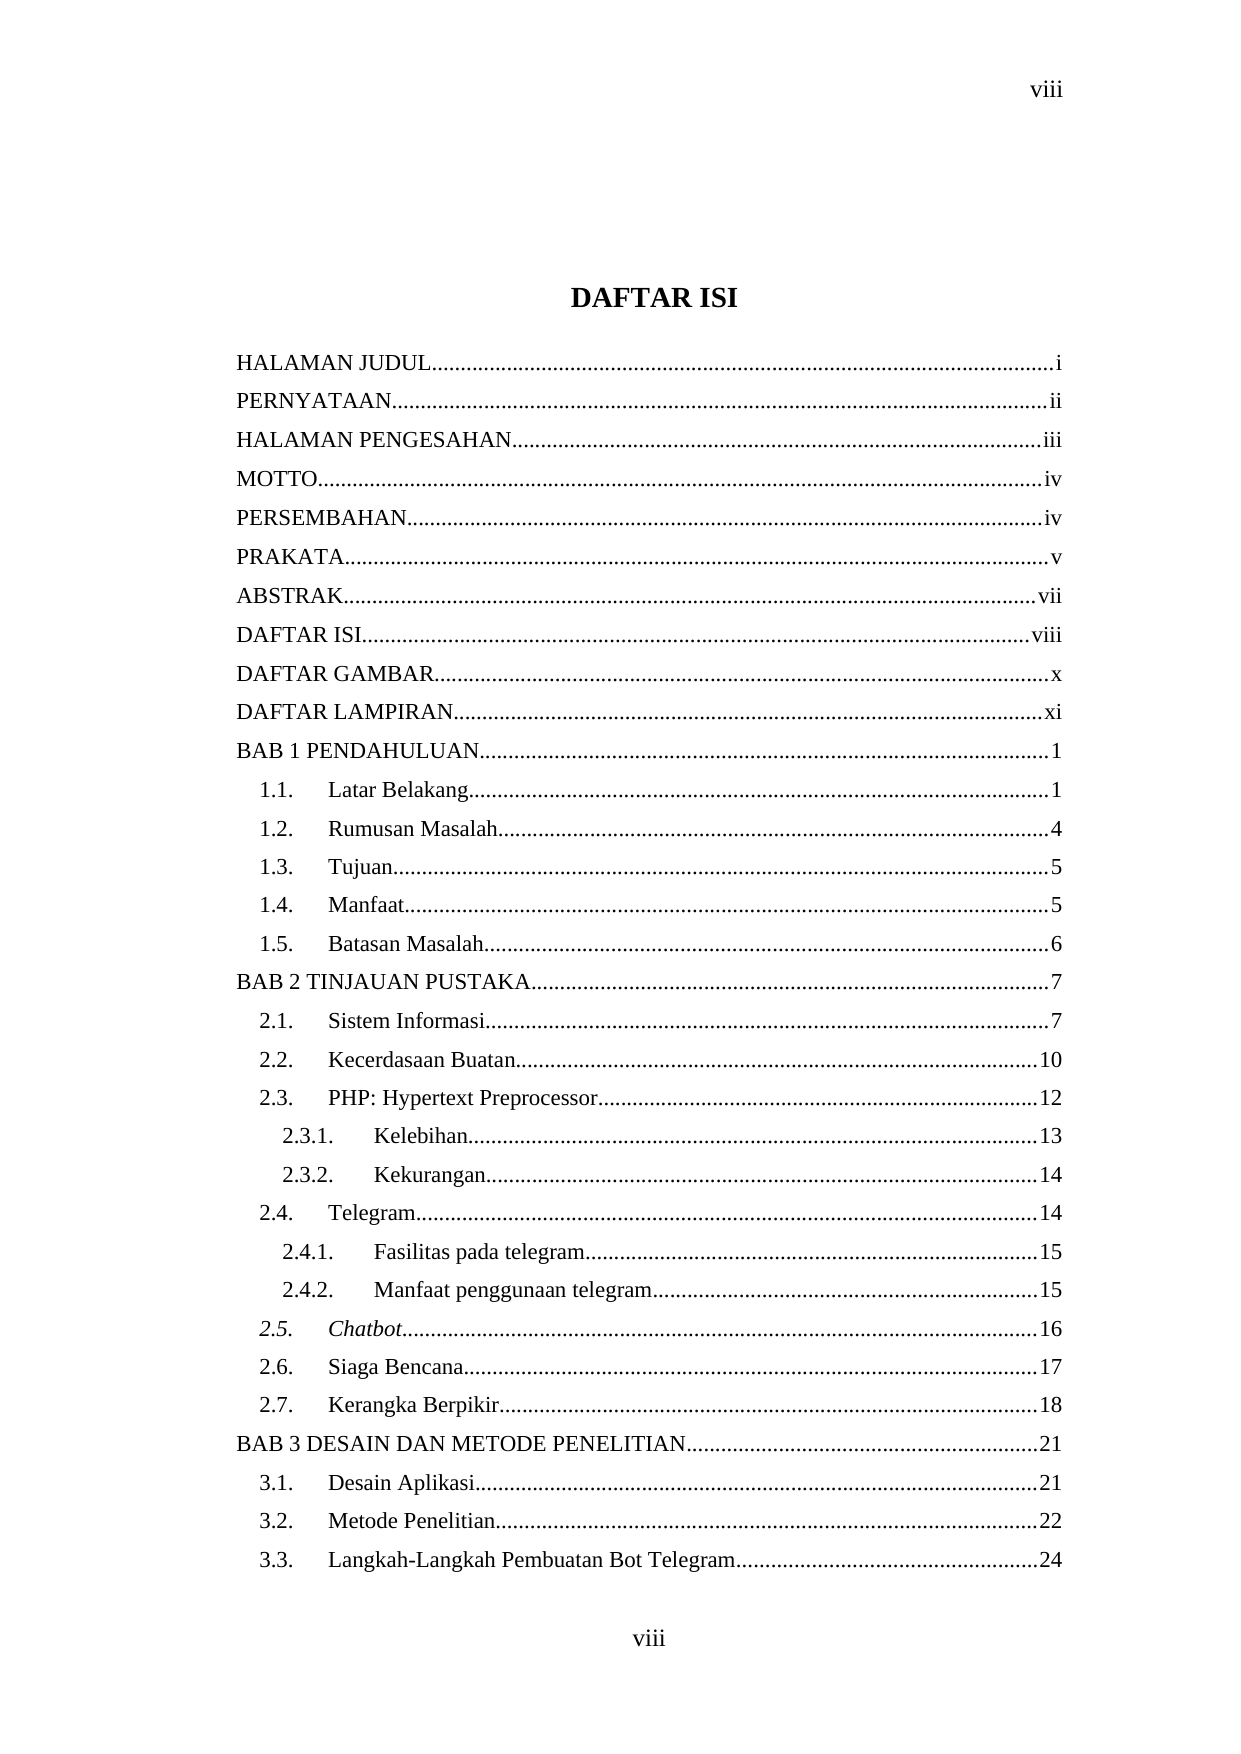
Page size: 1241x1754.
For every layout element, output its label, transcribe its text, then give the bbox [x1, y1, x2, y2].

subtitle DAFTAR ISI [247, 280, 1062, 313]
